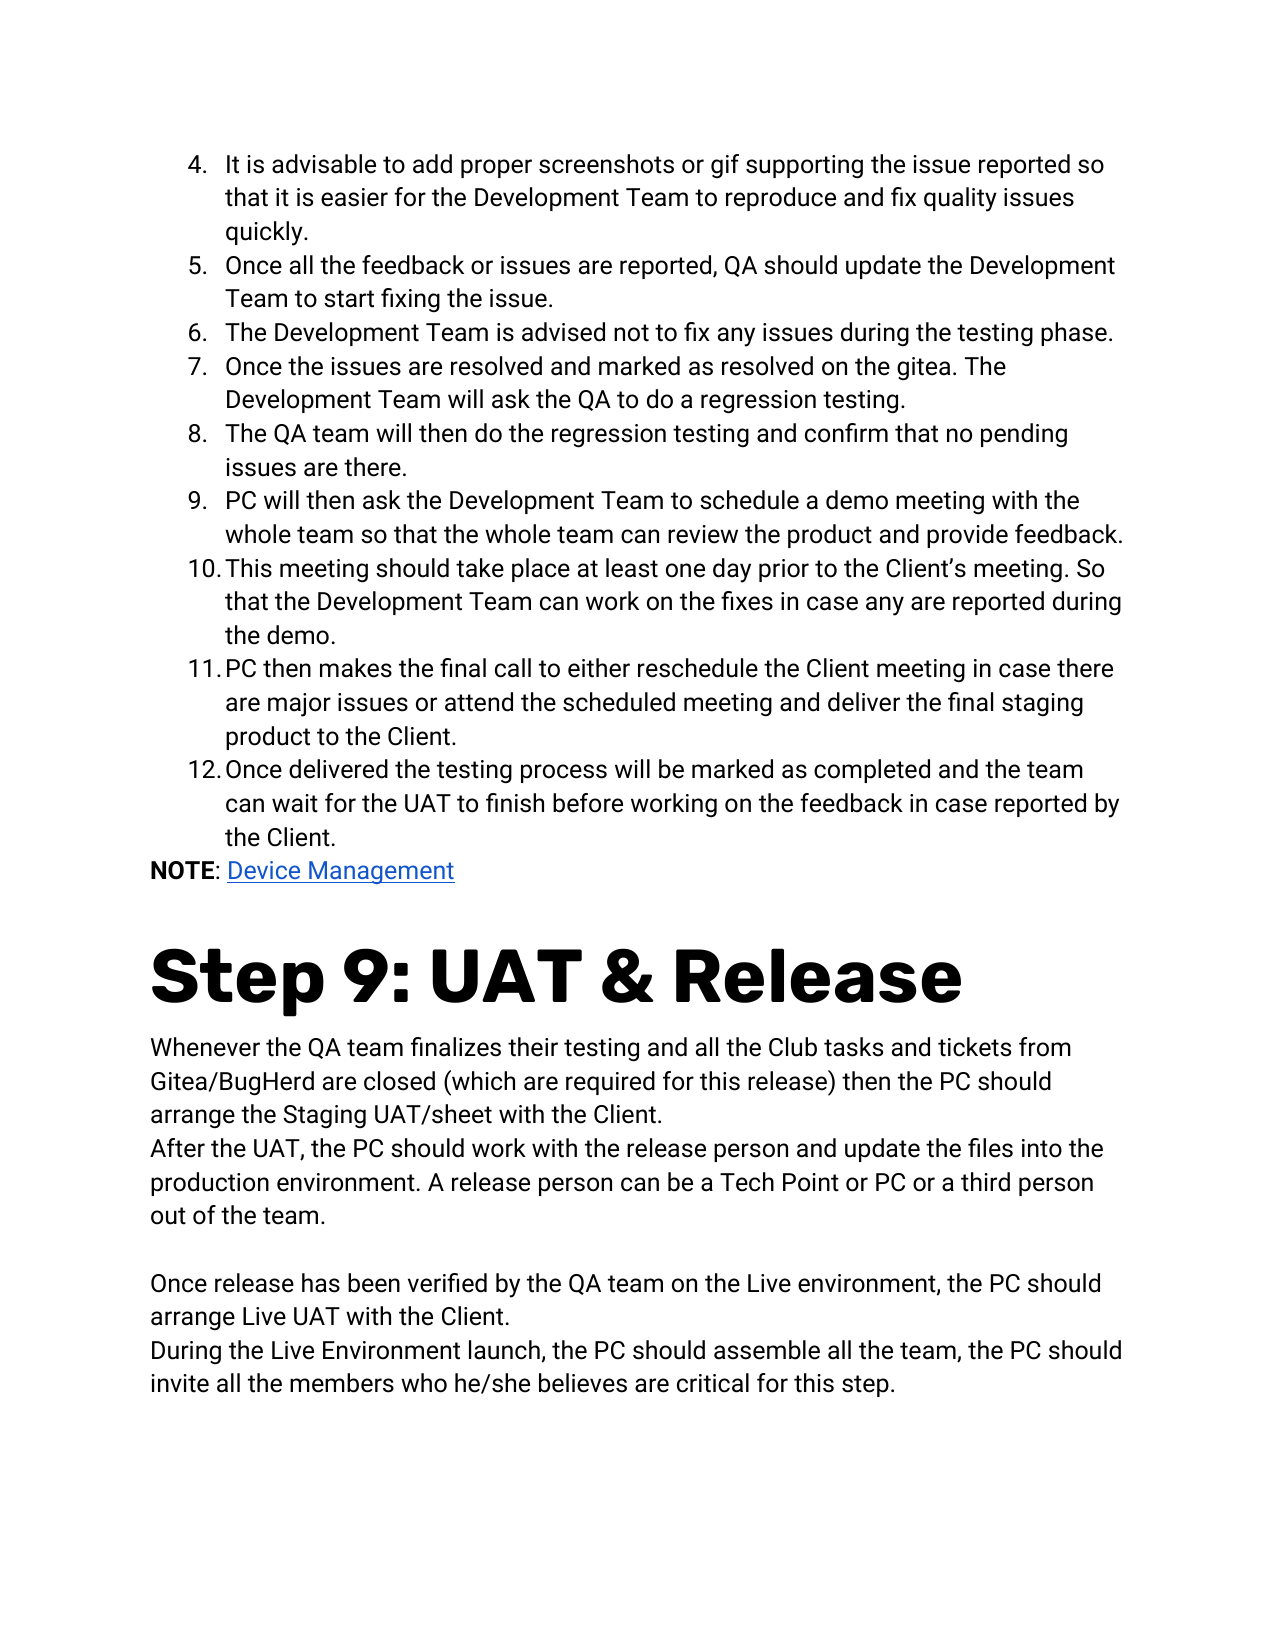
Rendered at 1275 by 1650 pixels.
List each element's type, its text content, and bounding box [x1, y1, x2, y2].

list Once the issues are resolved and marked as resolved on the gitea. The Development Team will ask the QA to do a regression testing. [187, 352, 1125, 415]
list Once all the feedback or issues are reported, QA should update the Development Team to start fixing the issue. [187, 251, 1125, 314]
list The QA team will then do the regression testing and confirm that no pending issues are there. [187, 419, 1125, 482]
list It is advisable to add proper screenshots or gif supporting the issue reported so that it is easier for the Development Team to reproduce and fix quality issues quickly. [187, 150, 1125, 247]
list PC will then ask the Development Team to schedule a demo meeting with the whole team so that the whole team can review the product and provide feedback. [187, 486, 1125, 549]
list This meeting should take place at least one day prior to the Client’s meeting. So that the Development Team can work on the fixes in case any are reported during the demo. [187, 554, 1125, 650]
text Once release has been verified by the QA team on the Live environment, the PC should arrange Live UAT with the Client. [150, 1269, 1125, 1332]
subtitle Step 9: UAT & Release [150, 932, 1125, 1021]
list PC then makes the final call to either reschedule the Client meeting in case there are major issues or attend the scheduled meeting and deliver the final staging product to the Client. [187, 655, 1125, 751]
text After the UAT, the PC should work with the release person and update the files into the production environment. A release person can be a Tech Point or PC or a third person out of the team. [150, 1134, 1125, 1231]
list Once delivered the testing process will be marked as completed and the team can wait for the UAT to finish before working on the feedback in case reported by the Client. [187, 756, 1125, 852]
text Whenever the QA team finalizes their testing and all the Club tasks and tickets from Gitea/BugHerd are closed (which are required for this release) then the PC should arrange the Staging UAT/sheet with the Client. [150, 1033, 1125, 1130]
text During the Live Environment launch, the PC should assemble all the team, the PC should invite all the members who he/she believes are critical for this step. [150, 1336, 1125, 1399]
list The Development Team is advised not to fix any issues during the testing phase. [187, 318, 1125, 347]
text NOTE: Device Management [150, 857, 1125, 886]
